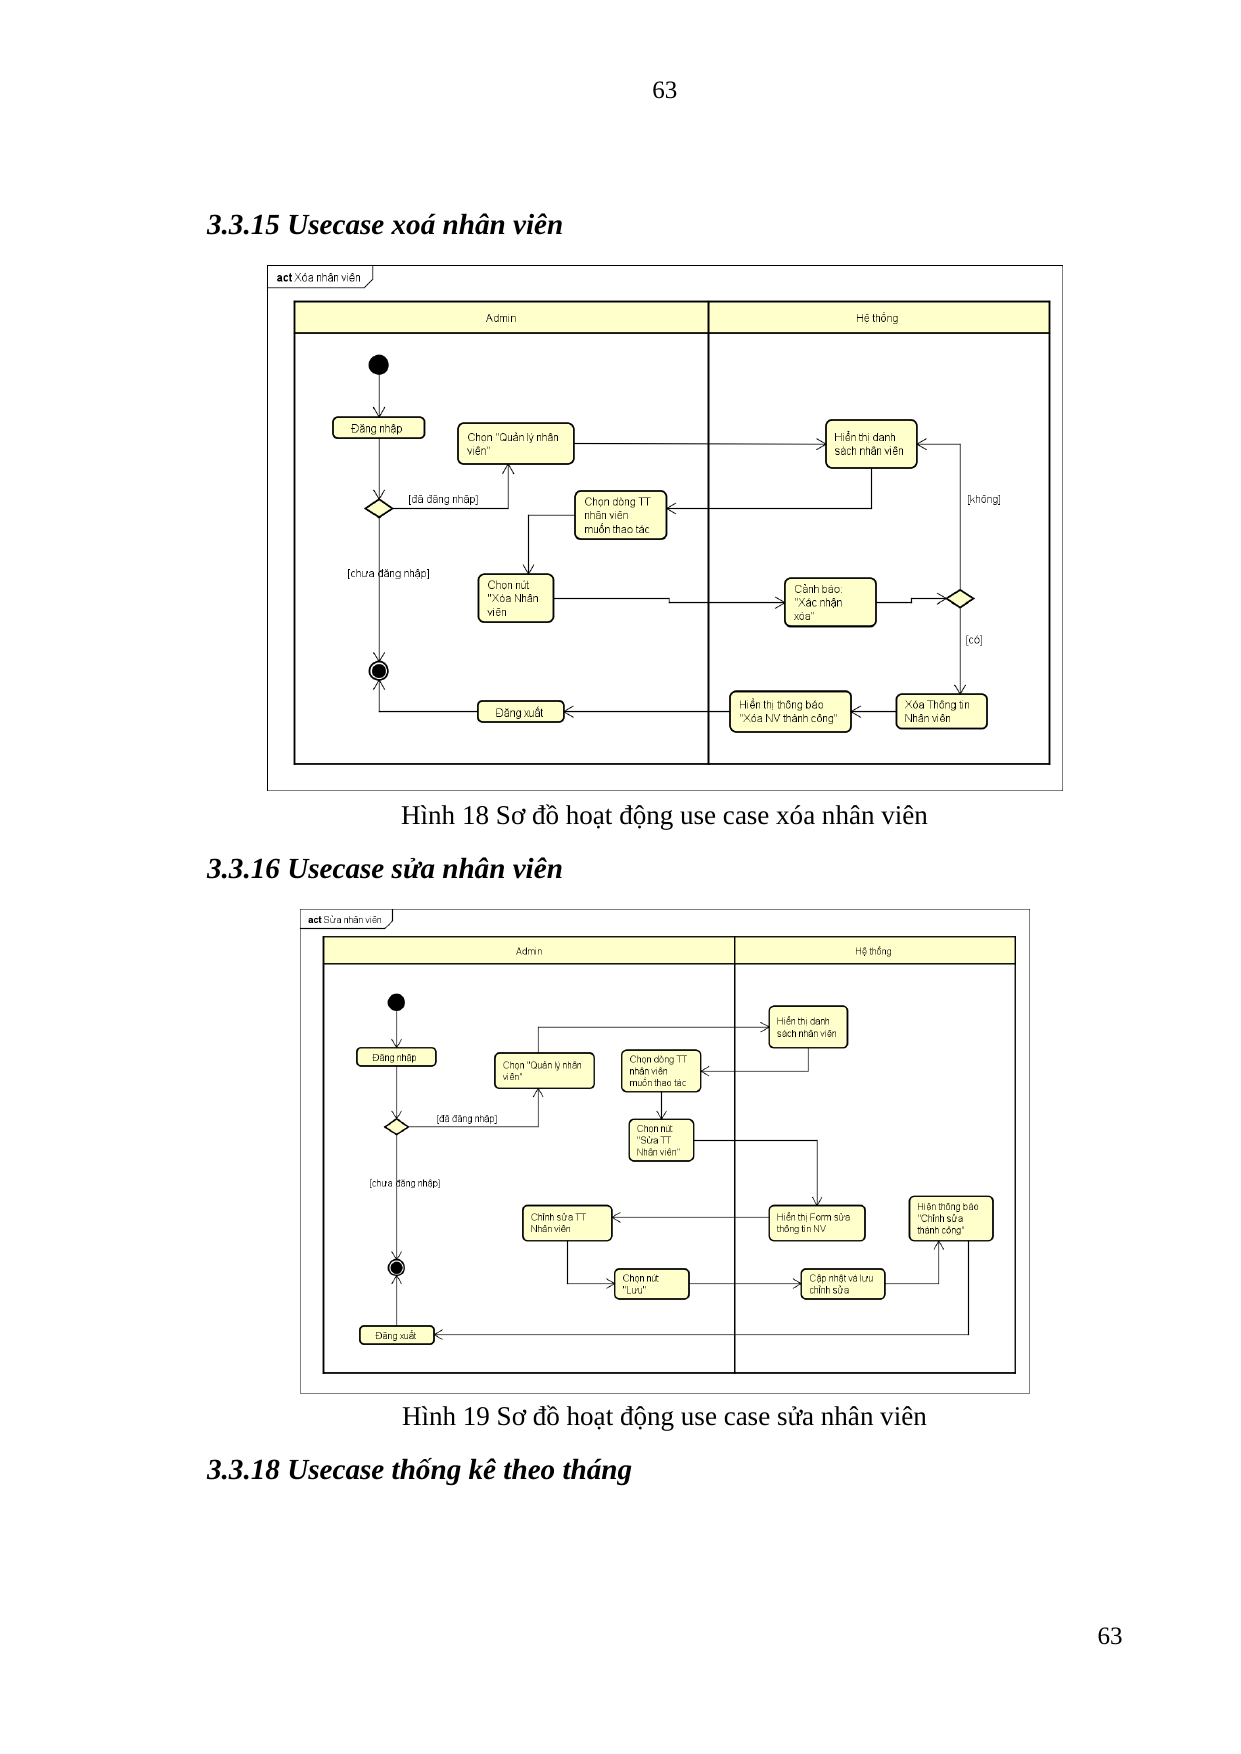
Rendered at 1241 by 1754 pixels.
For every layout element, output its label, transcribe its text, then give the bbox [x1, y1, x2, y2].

text Hình Sơ đồ hoạt động use case xóa nhân viên [207, 799, 1122, 830]
text 3.3.16 Usecase sửa nhân viên [207, 851, 1132, 884]
text 3.3.15 Usecase xoá nhân viên [207, 207, 1132, 240]
text Hình Sơ đồ hoạt động use case sửa nhân viên [207, 1400, 1122, 1431]
picture [292, 901, 1037, 1401]
picture [258, 257, 1071, 799]
text 3.3.18 Usecase thống kê theo tháng [207, 1452, 1132, 1486]
